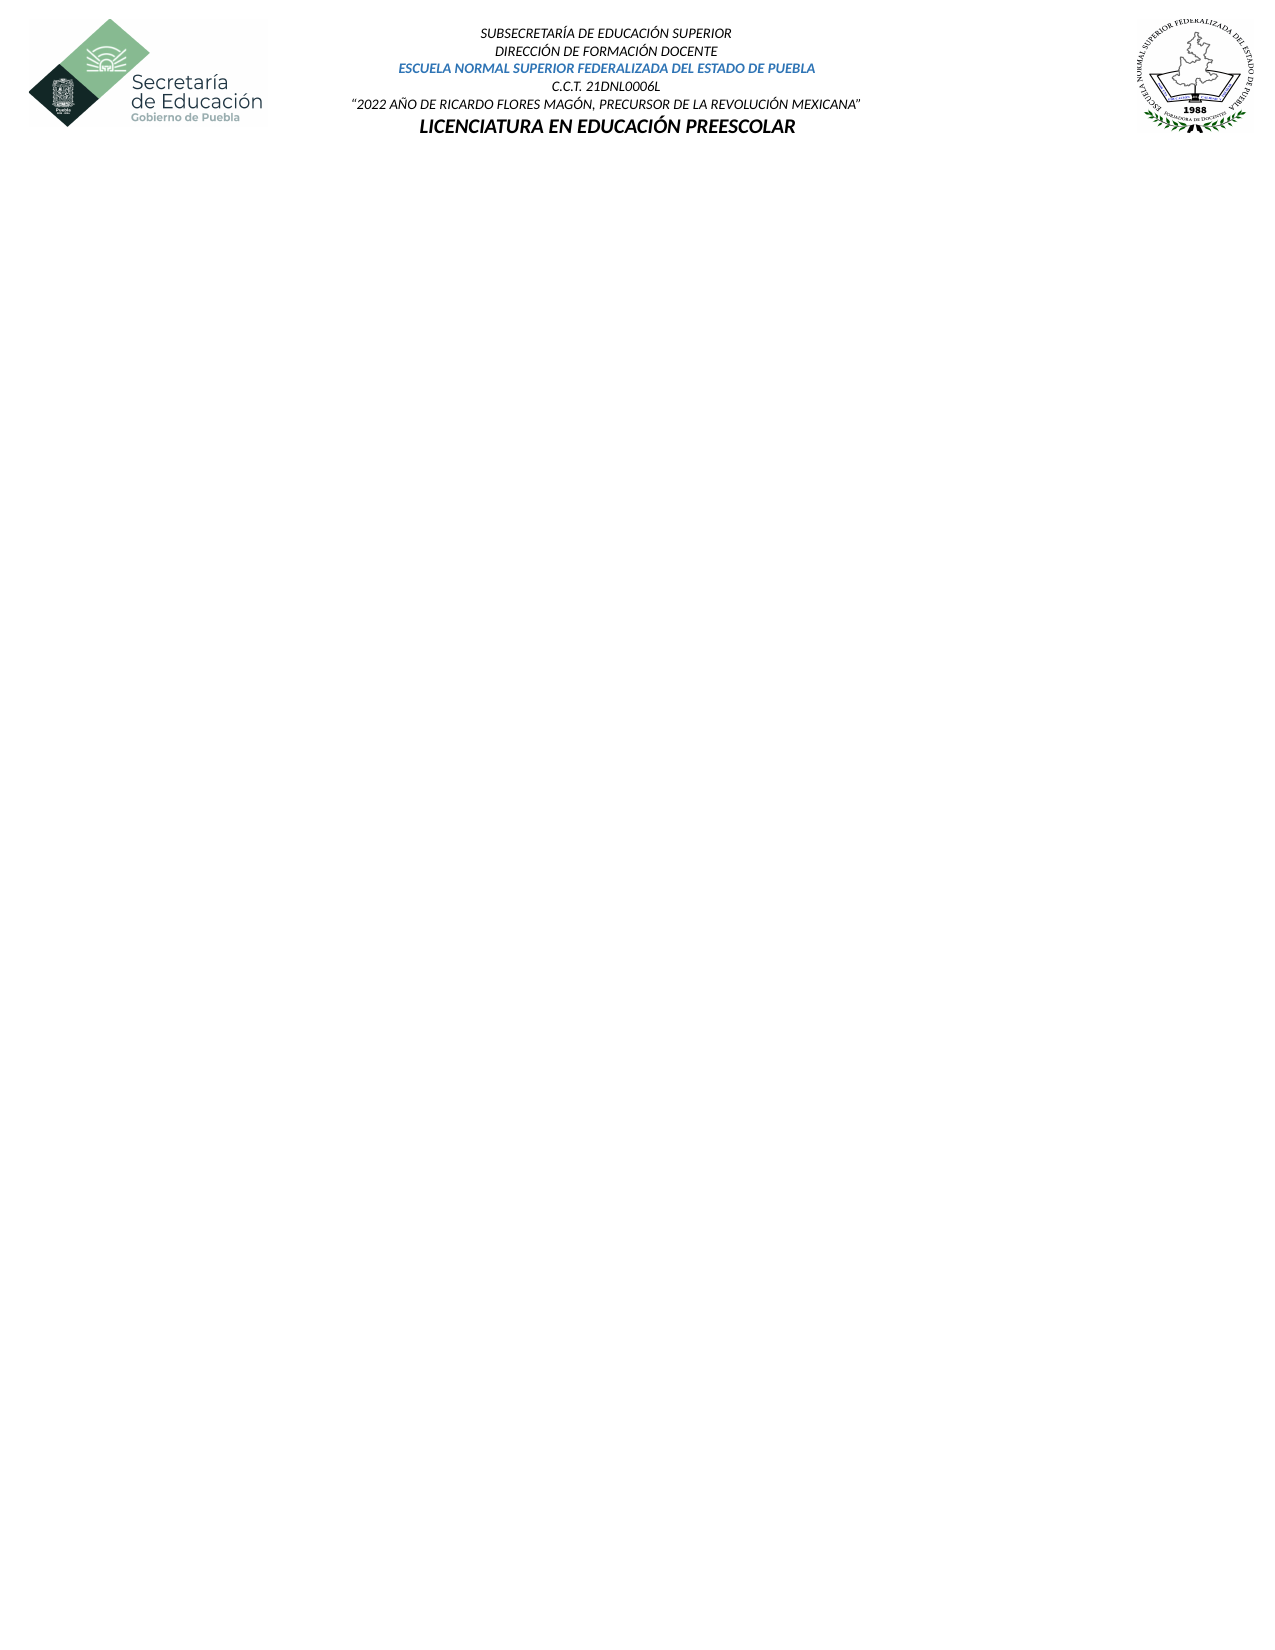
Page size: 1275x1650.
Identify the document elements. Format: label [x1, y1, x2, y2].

picture [28, 19, 268, 127]
picture [1137, 19, 1254, 133]
